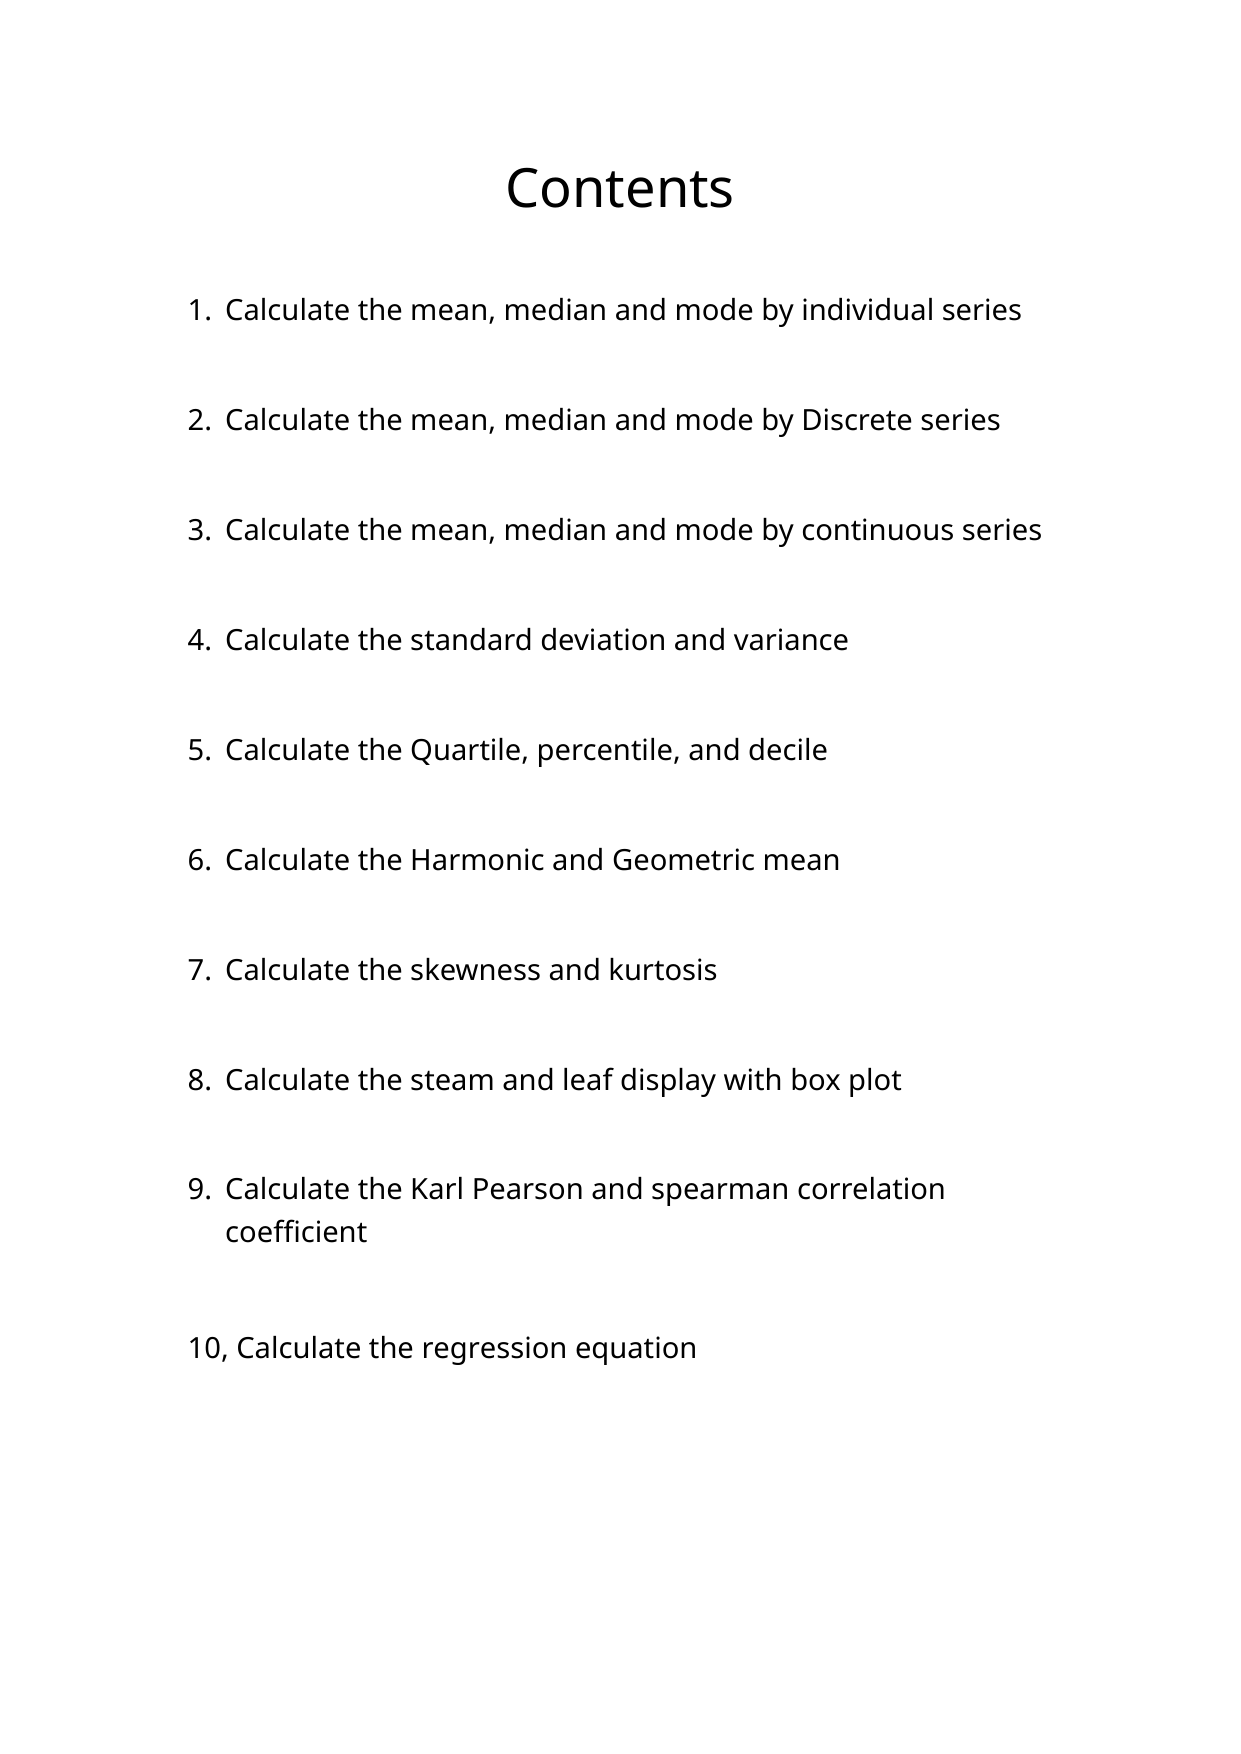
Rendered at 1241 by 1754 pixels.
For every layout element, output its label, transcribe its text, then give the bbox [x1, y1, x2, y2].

list Calculate the skewness and kurtosis [187, 949, 1053, 988]
text 10, Calculate the regression equation [187, 246, 1090, 1367]
list Calculate the standard deviation and variance [187, 619, 1053, 659]
text Contents [150, 150, 1090, 224]
list Calculate the steam and leaf display with box plot [187, 1059, 1053, 1098]
list Calculate the mean, median and mode by individual series [187, 289, 1053, 329]
list Calculate the Harmonic and Geometric mean [187, 839, 1053, 879]
list Calculate the Quartile, percentile, and decile [187, 729, 1053, 769]
list Calculate the mean, median and mode by Discrete series [187, 399, 1053, 439]
list Calculate the mean, median and mode by continuous series [187, 509, 1053, 549]
list Calculate the Karl Pearson and spearman correlation coefficient [187, 1169, 1053, 1251]
